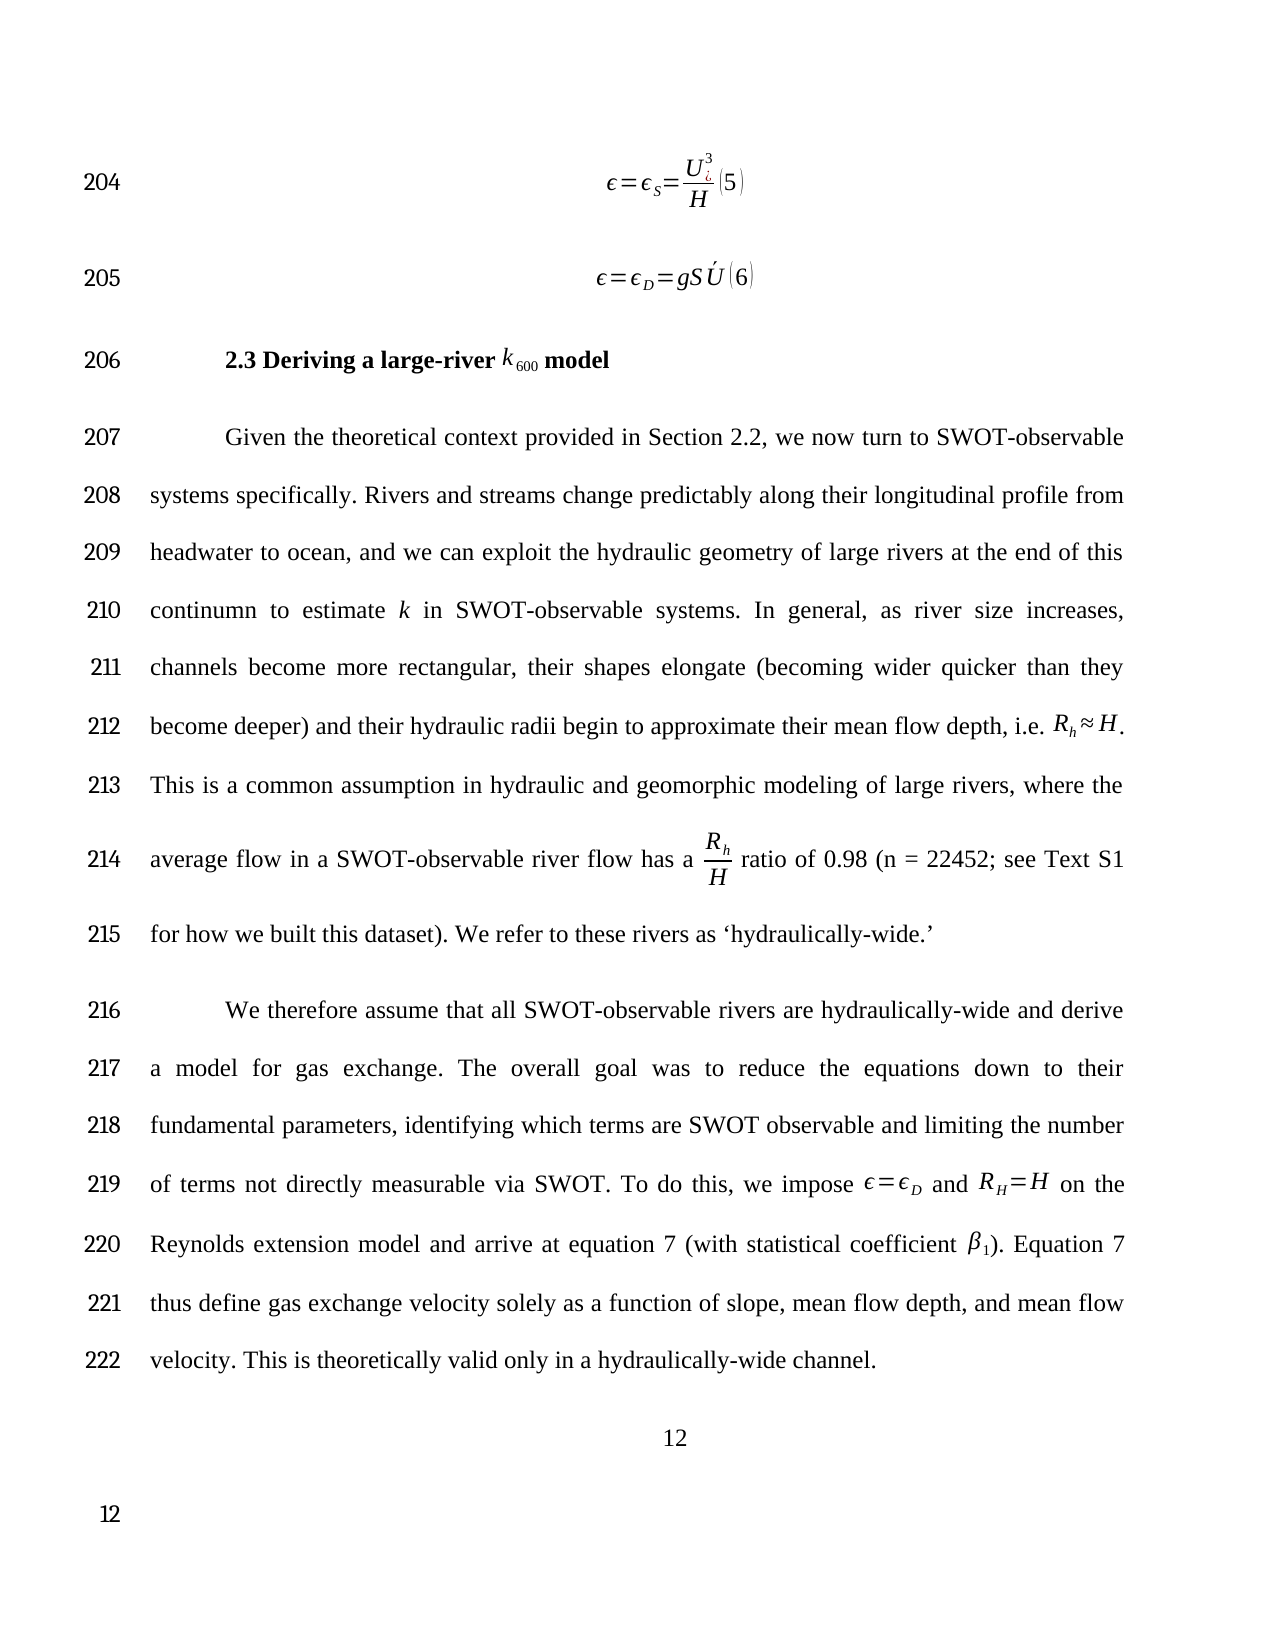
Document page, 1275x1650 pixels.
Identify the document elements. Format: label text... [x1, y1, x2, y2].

text Given the theoretical context provided in Section 2.2, we now turn to SWOT-observable systems specifically. Rivers and streams change predictably along their longitudinal profile from headwater to ocean, and we can exploit the hydraulic geometry of large rivers at the end of this continumn to estimate k in SWOT-observable systems. In general, as river size increases, channels become more rectangular, their shapes elongate (becoming wider quicker than they become deeper) and their hydraulic radii begin to approximate their mean flow depth, i.e. . This is a common assumption in hydraulic and geomorphic modeling of large rivers, where the average flow in a SWOT-observable river flow has a ratio of 0.98 (n = 22452; see Text S1 for how we built this dataset). We refer to these rivers as ‘hydraulically-wide.’ [150, 422, 1125, 948]
subtitle 2.3 Deriving a large-river model [150, 343, 1125, 375]
text We therefore assume that all SWOT-observable rivers are hydraulically-wide and derive a model for gas exchange. The overall goal was to reduce the equations down to their fundamental parameters, identifying which terms are SWOT observable and limiting the number of terms not directly measurable via SWOT. To do this, we impose and on the Reynolds extension model and arrive at equation 7 (with statistical coefficient ). Equation 7 thus define gas exchange velocity solely as a function of slope, mean flow depth, and mean flow velocity. This is theoretically valid only in a hydraulically-wide channel. [150, 995, 1125, 1374]
